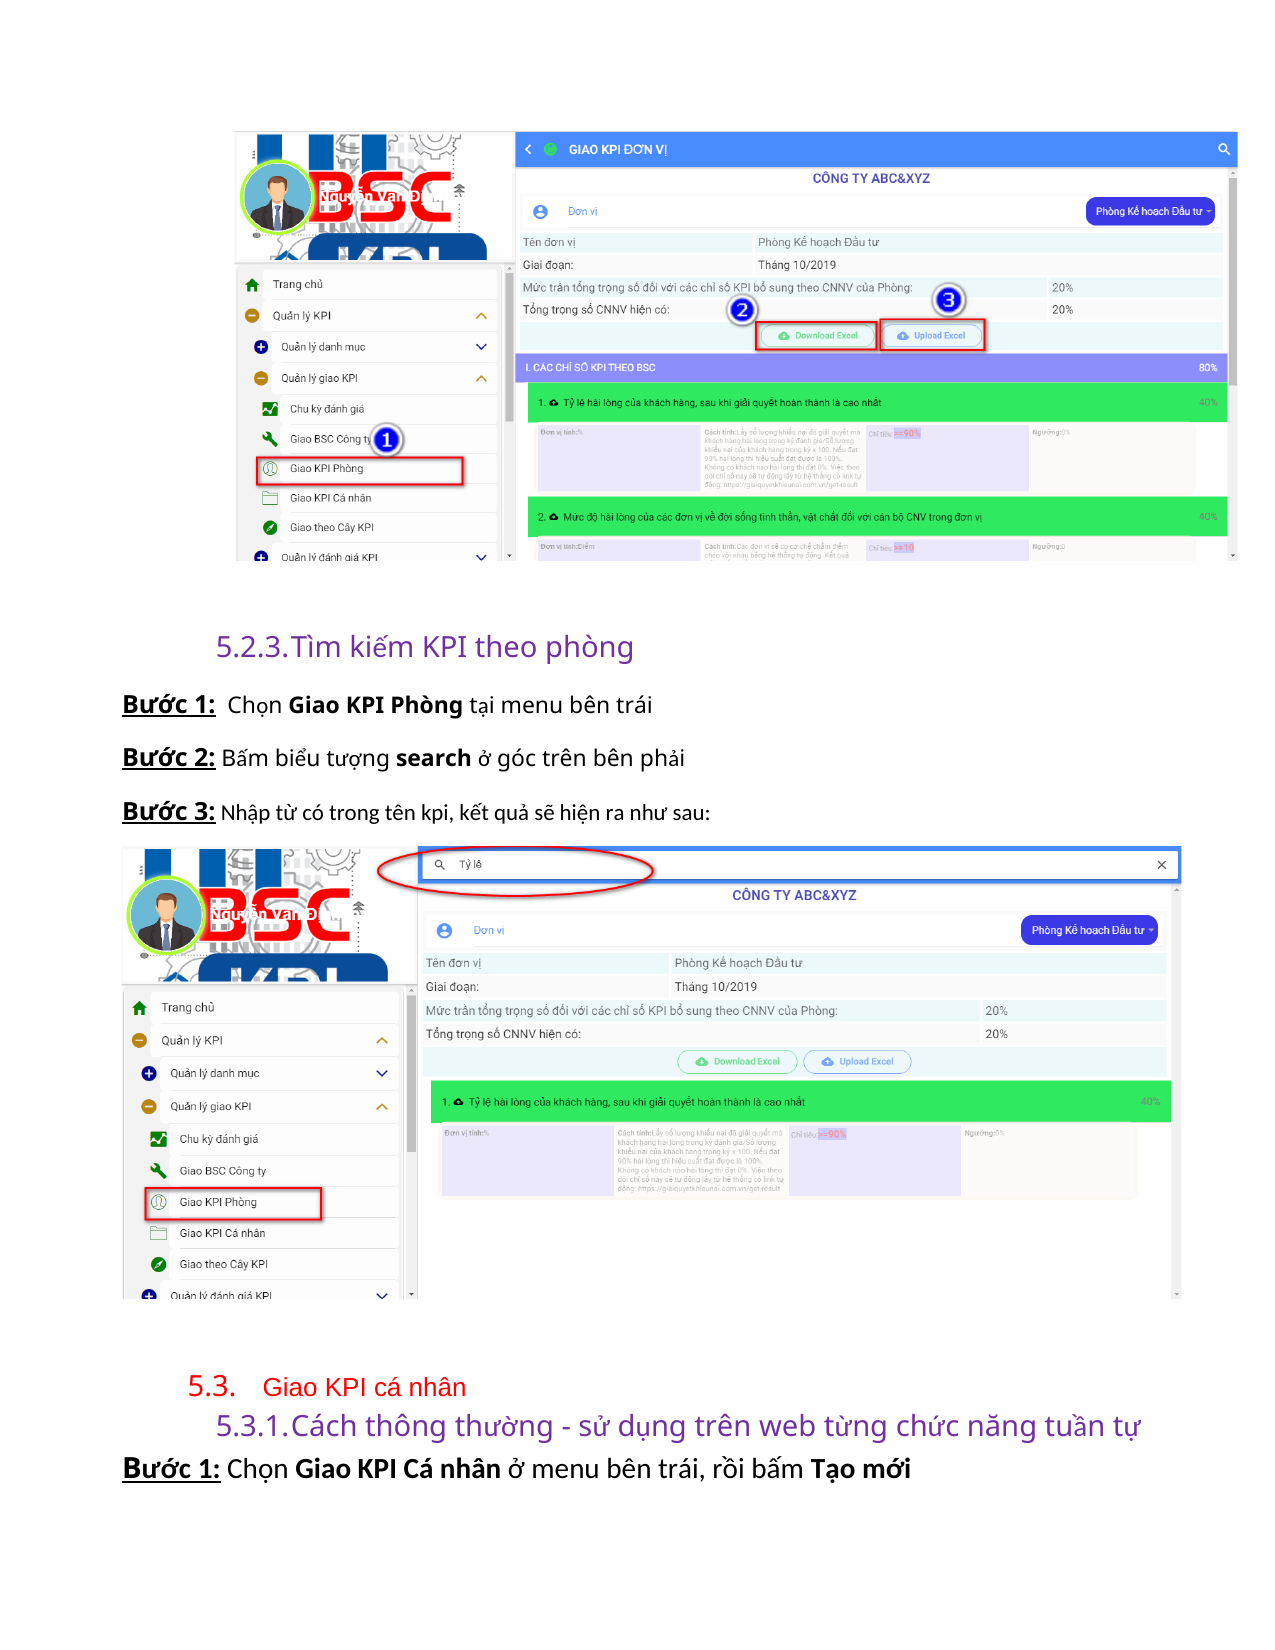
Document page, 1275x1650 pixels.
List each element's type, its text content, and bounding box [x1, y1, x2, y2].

list Bước 2: Bấm biểu tượng search ở góc trên bên phải [122, 740, 1181, 774]
text Bước 1: Chọn Giao KPI Phòng tại menu bên trái [122, 686, 1181, 720]
text Bước 3: Nhập từ có trong tên kpi, kết quả sẽ hiện ra như sau: [122, 793, 1181, 827]
list Cách thông thường - sử dụng trên web từng chức năng tuần tự [216, 1405, 1181, 1444]
list Bước 1: Chọn Giao KPI Cá nhân ở menu bên trái, rồi bấm Tạo mới [122, 1448, 1181, 1487]
list Tìm kiếm KPI theo phòng [216, 627, 1181, 666]
picture [234, 131, 1238, 561]
picture [121, 846, 1182, 1299]
subtitle Giao KPI cá nhân [187, 1365, 1181, 1405]
